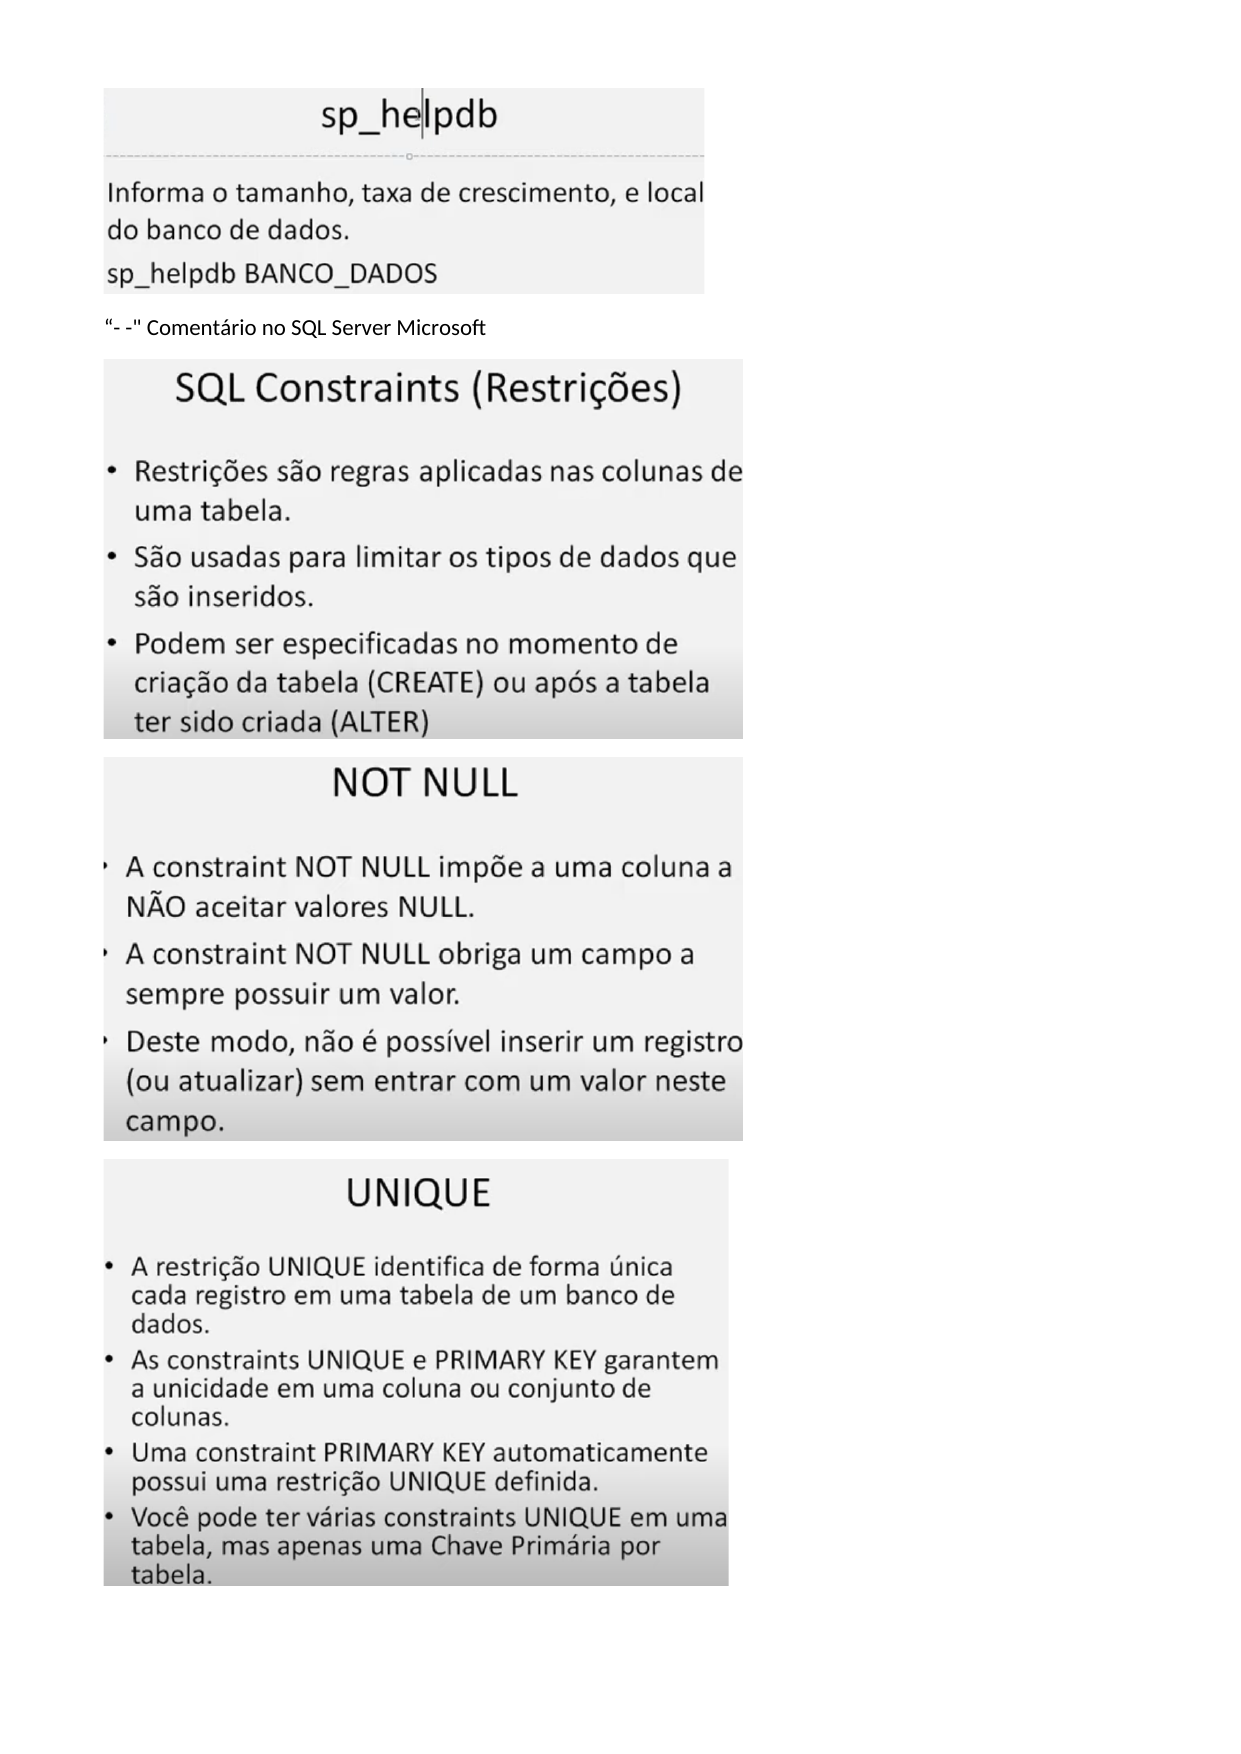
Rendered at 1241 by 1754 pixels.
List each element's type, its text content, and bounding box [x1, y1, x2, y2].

picture [103, 1159, 729, 1586]
picture [103, 88, 705, 294]
picture [103, 359, 743, 739]
picture [103, 757, 743, 1141]
text “- -" Comentário no SQL Server Microsoft [103, 313, 1122, 341]
